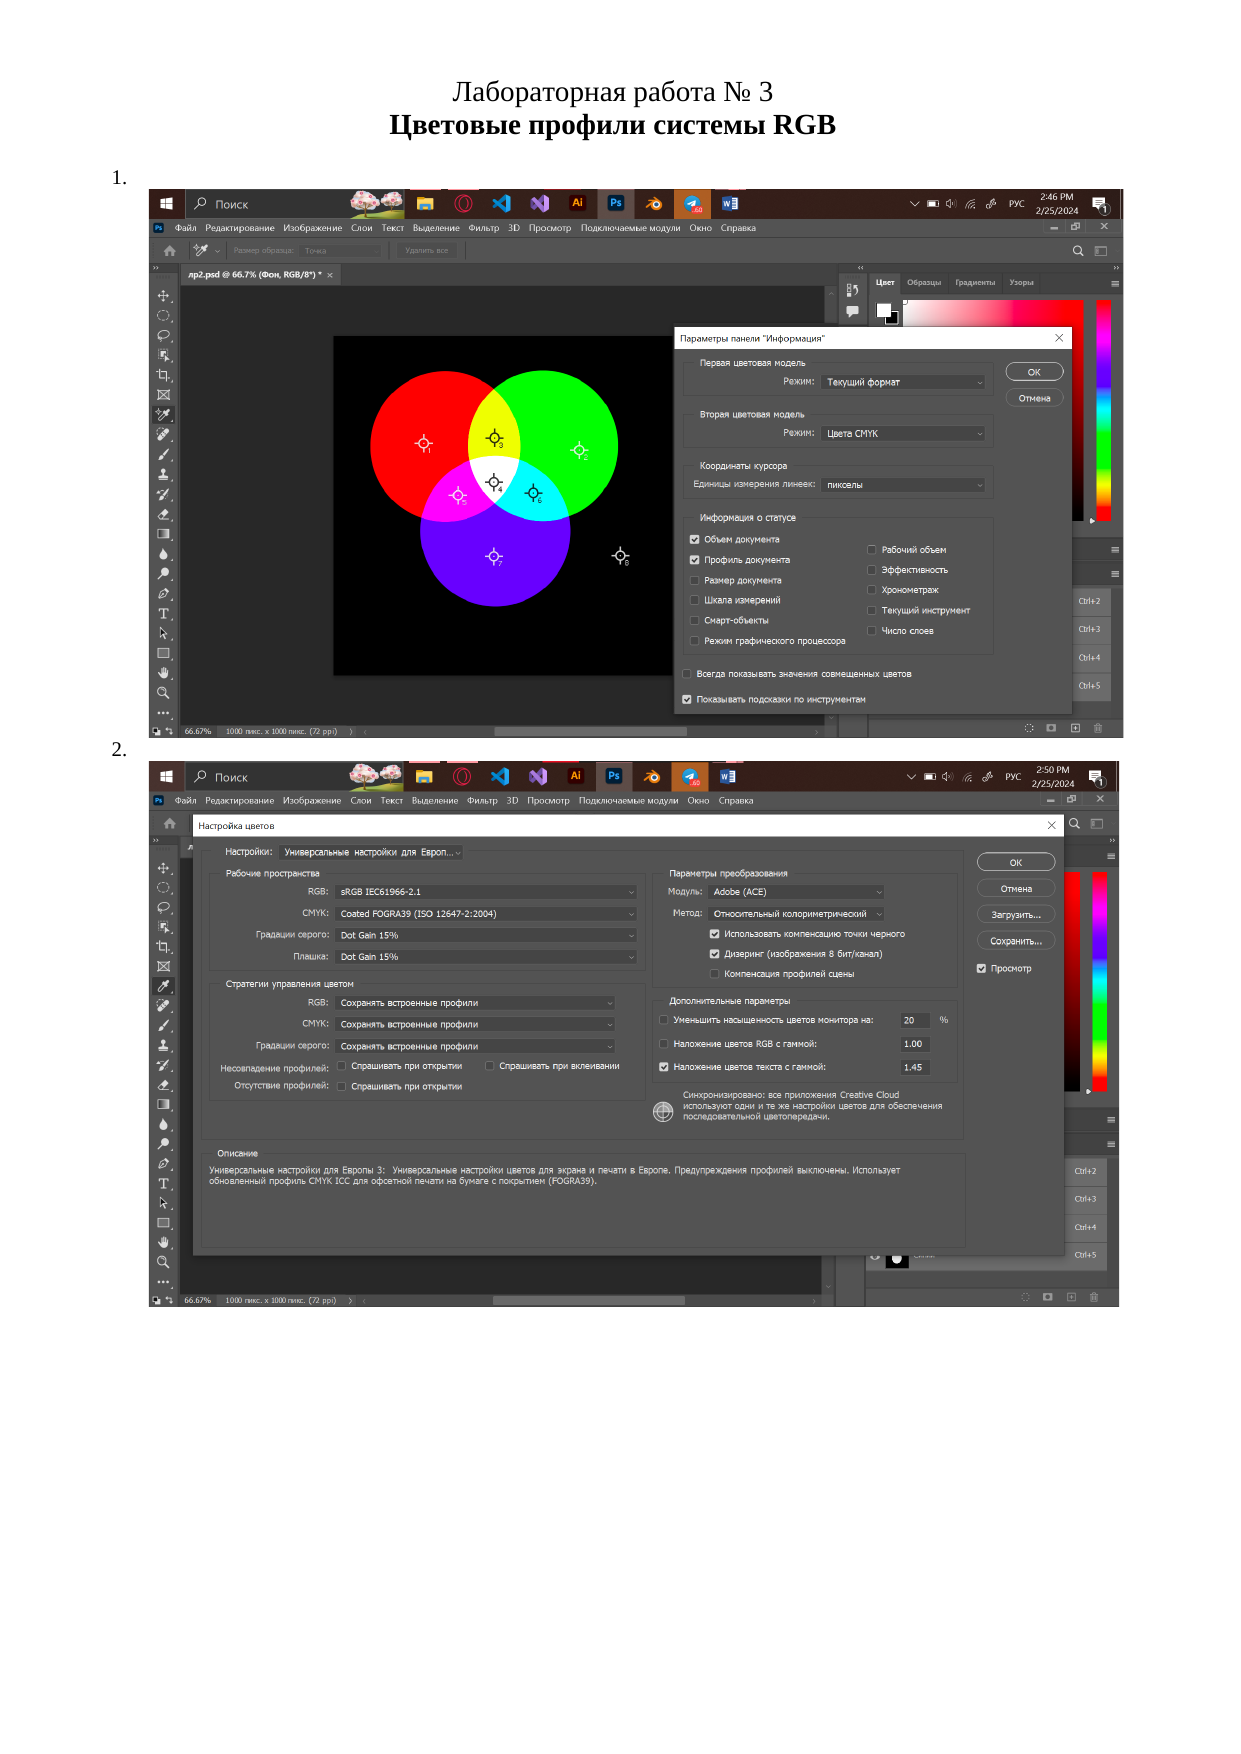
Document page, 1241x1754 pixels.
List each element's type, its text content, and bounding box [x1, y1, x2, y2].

picture [148, 189, 1124, 738]
picture [148, 761, 1120, 1307]
text Лабораторная работа № 3 [74, 74, 1152, 107]
text Цветовые профили системы RGB [74, 107, 1152, 141]
